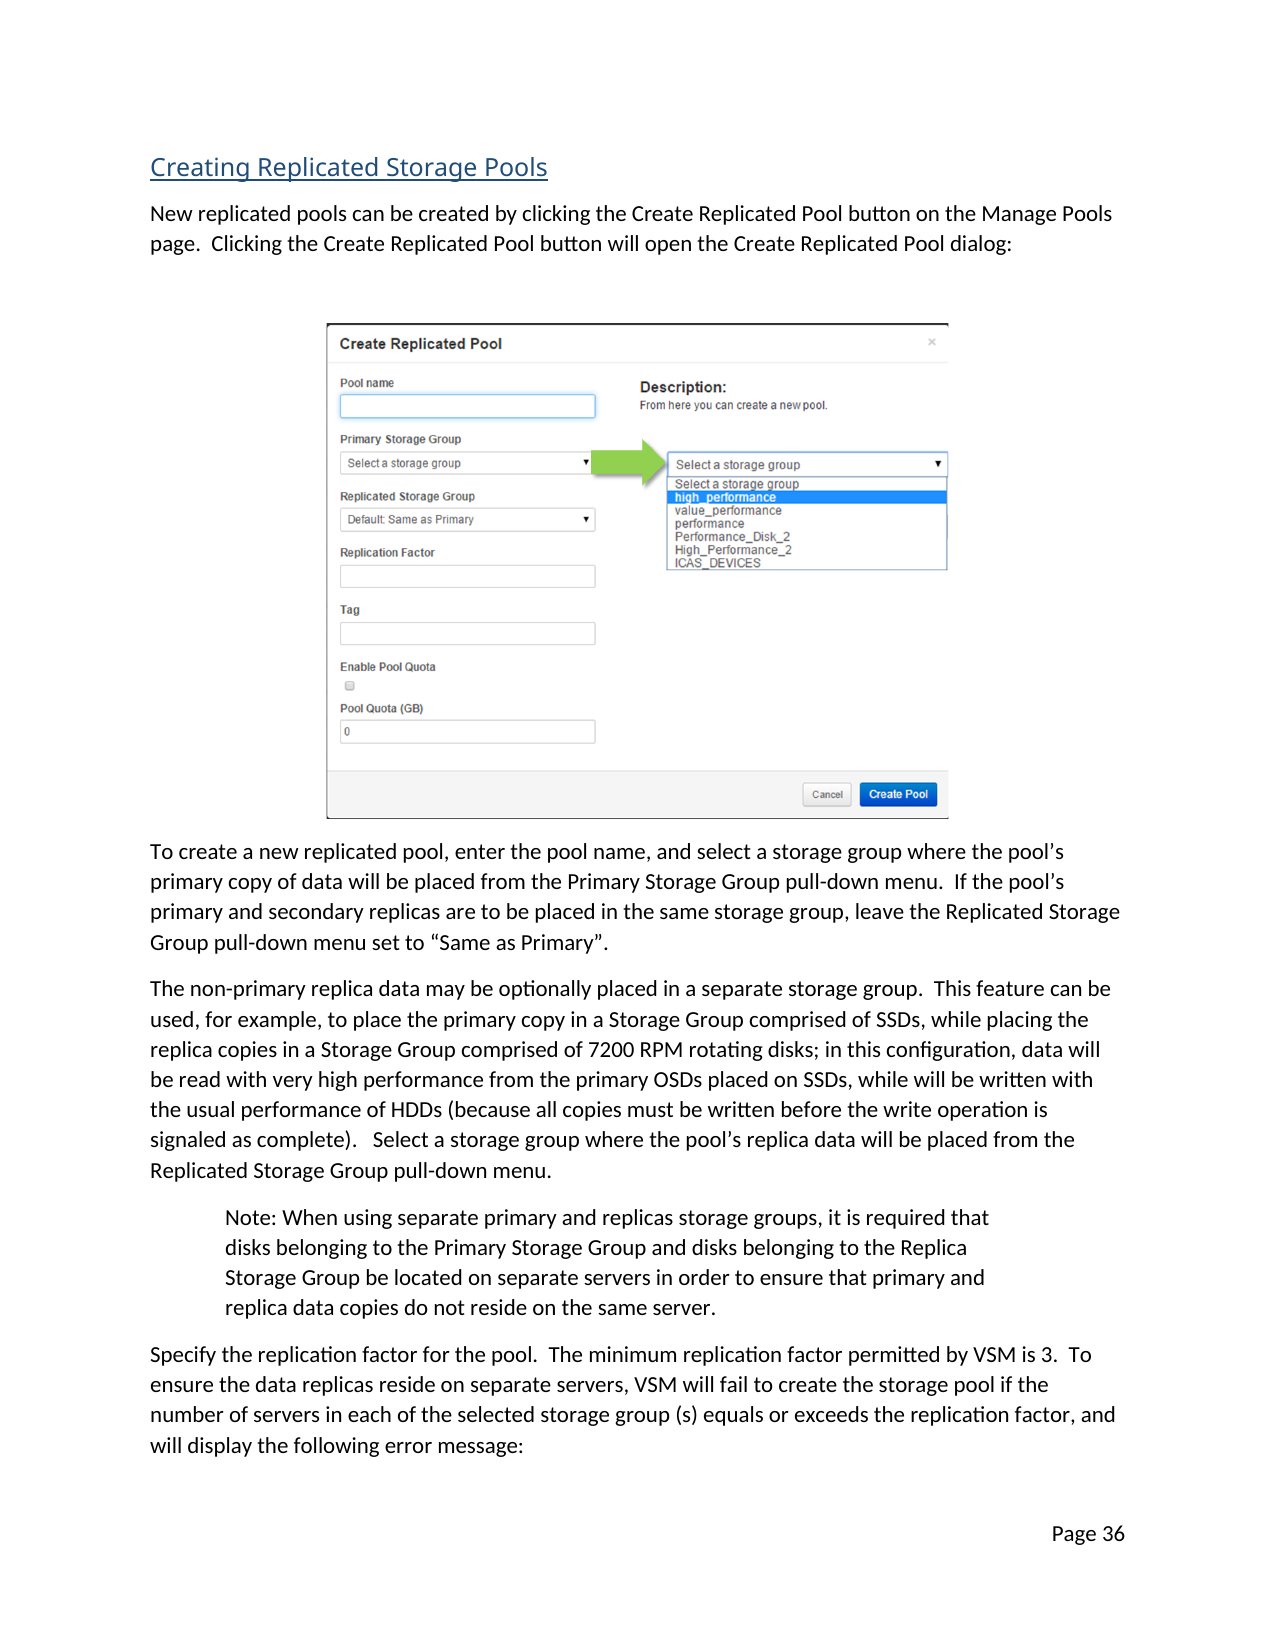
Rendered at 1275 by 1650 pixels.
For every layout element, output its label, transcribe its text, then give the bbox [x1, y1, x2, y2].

text New replicated pools can be created by clicking the Create Replicated Pool button on the Manage Pools page. Clicking the Create Replicated Pool button will open the Create Replicated Pool dialog: [150, 199, 1125, 257]
text To create a new replicated pool, enter the pool name, and select a storage group where the pool’s primary copy of data will be placed from the Primary Storage Group pull-down menu. If the pool’s primary and secondary replicas are to be placed in the same storage group, leave the Replicated Storage Group pull-down menu set to “Same as Primary”. [150, 837, 1125, 956]
text Note: When using separate primary and replicas storage groups, it is required that disks belonging to the Primary Storage Group and disks belonging to the Replica Storage Group be located on separate servers in order to ensure that primary and replica data copies do not reside on the same server. [225, 1203, 1012, 1321]
text The non-primary replica data may be optionally placed in a separate storage group. This feature can be used, for example, to place the primary copy in a Storage Group comprised of SSDs, while placing the replica copies in a Storage Group comprised of 7200 RPM rotating disks; in this configuration, data will be read with very high performance from the primary OSDs placed on SSDs, while will be written with the usual performance of HDDs (because all copies must be written before the write operation is signaled as complete). Select a storage group where the pool’s replica data will be placed from the Replicated Storage Group pull-down menu. [150, 974, 1125, 1184]
text Specify the replication factor for the pool. The minimum replication factor permitted by VSM is 3. To ensure the data replicas reside on separate servers, VSM will fail to create the storage pool if the number of servers in each of the selected storage group (s) equals or exceeds the replication factor, and will display the following error message: [150, 1340, 1125, 1459]
picture [326, 323, 949, 819]
subtitle Creating Replicated Storage Pools [150, 150, 1125, 184]
